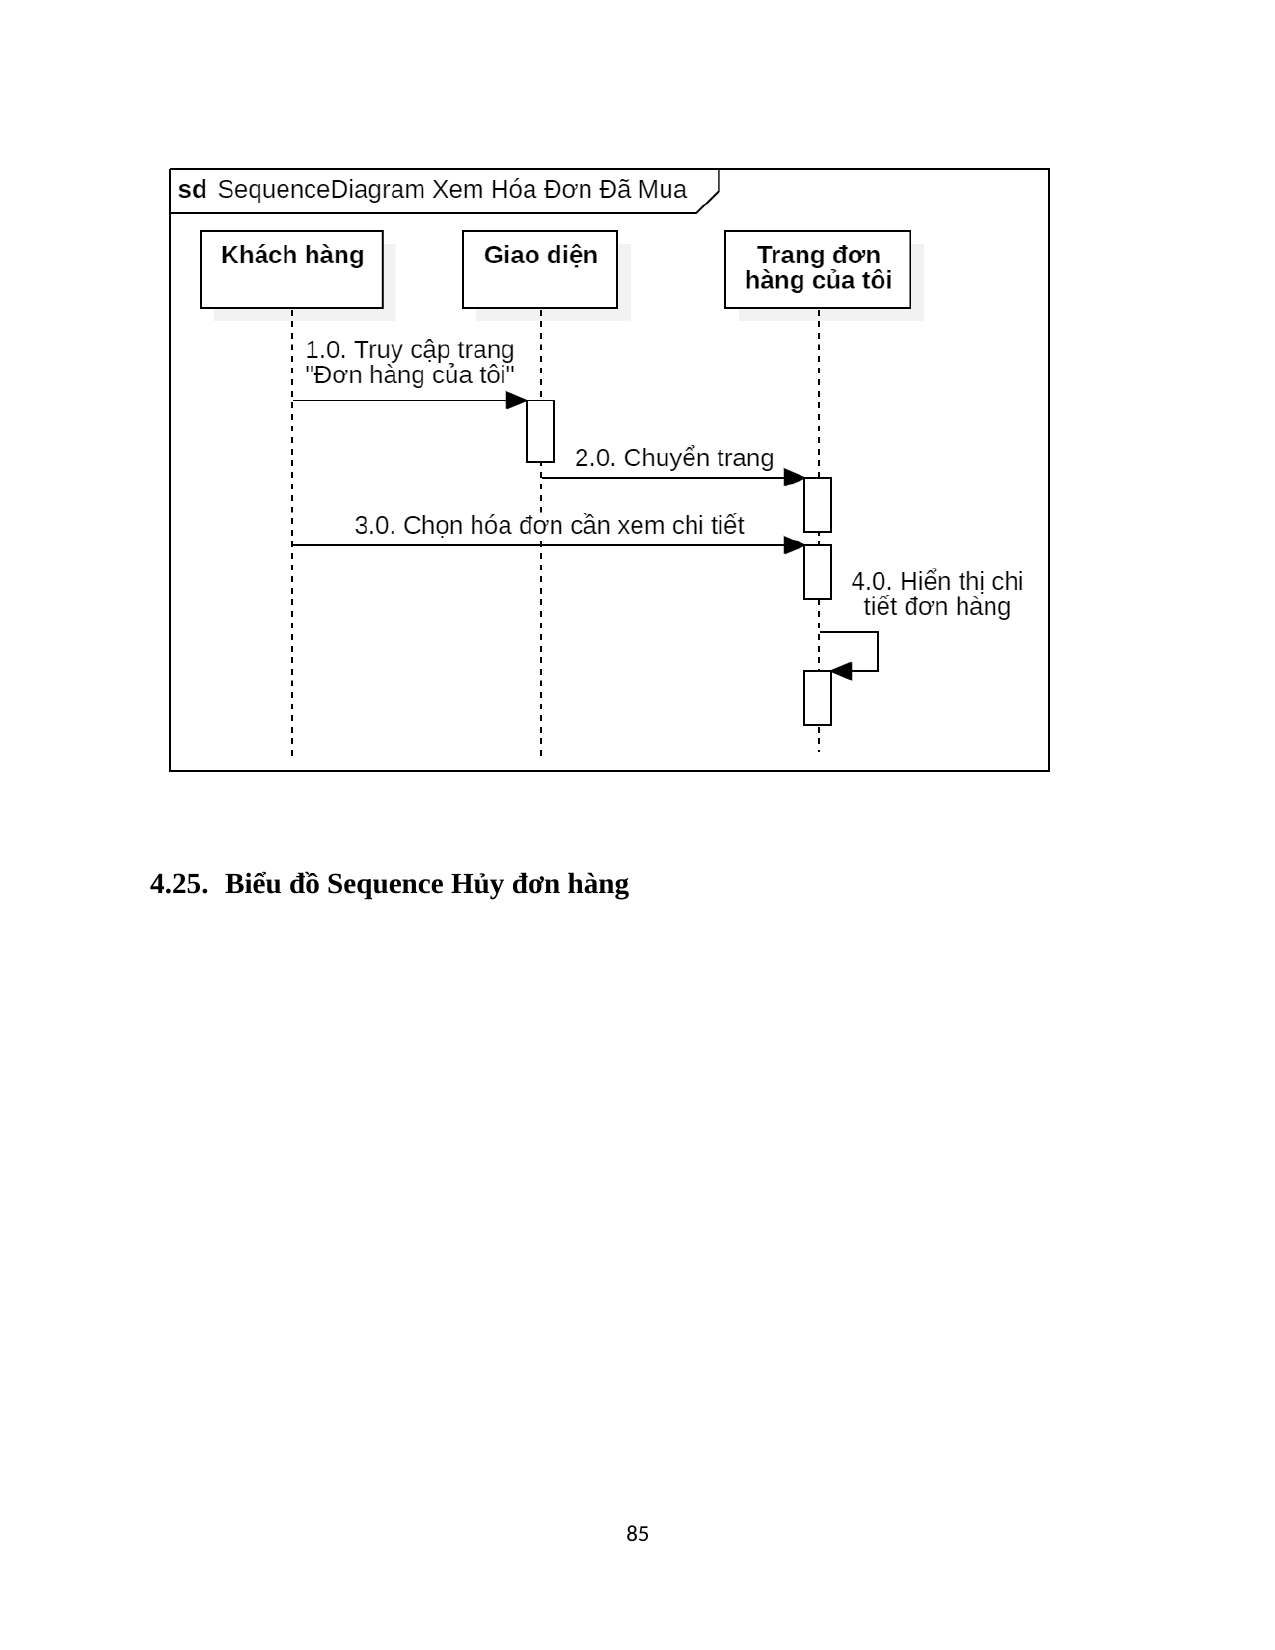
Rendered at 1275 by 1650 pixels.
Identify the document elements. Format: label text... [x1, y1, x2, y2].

list Biểu đồ Sequence Hủy đơn hàng [150, 866, 1125, 900]
picture [150, 150, 1125, 848]
